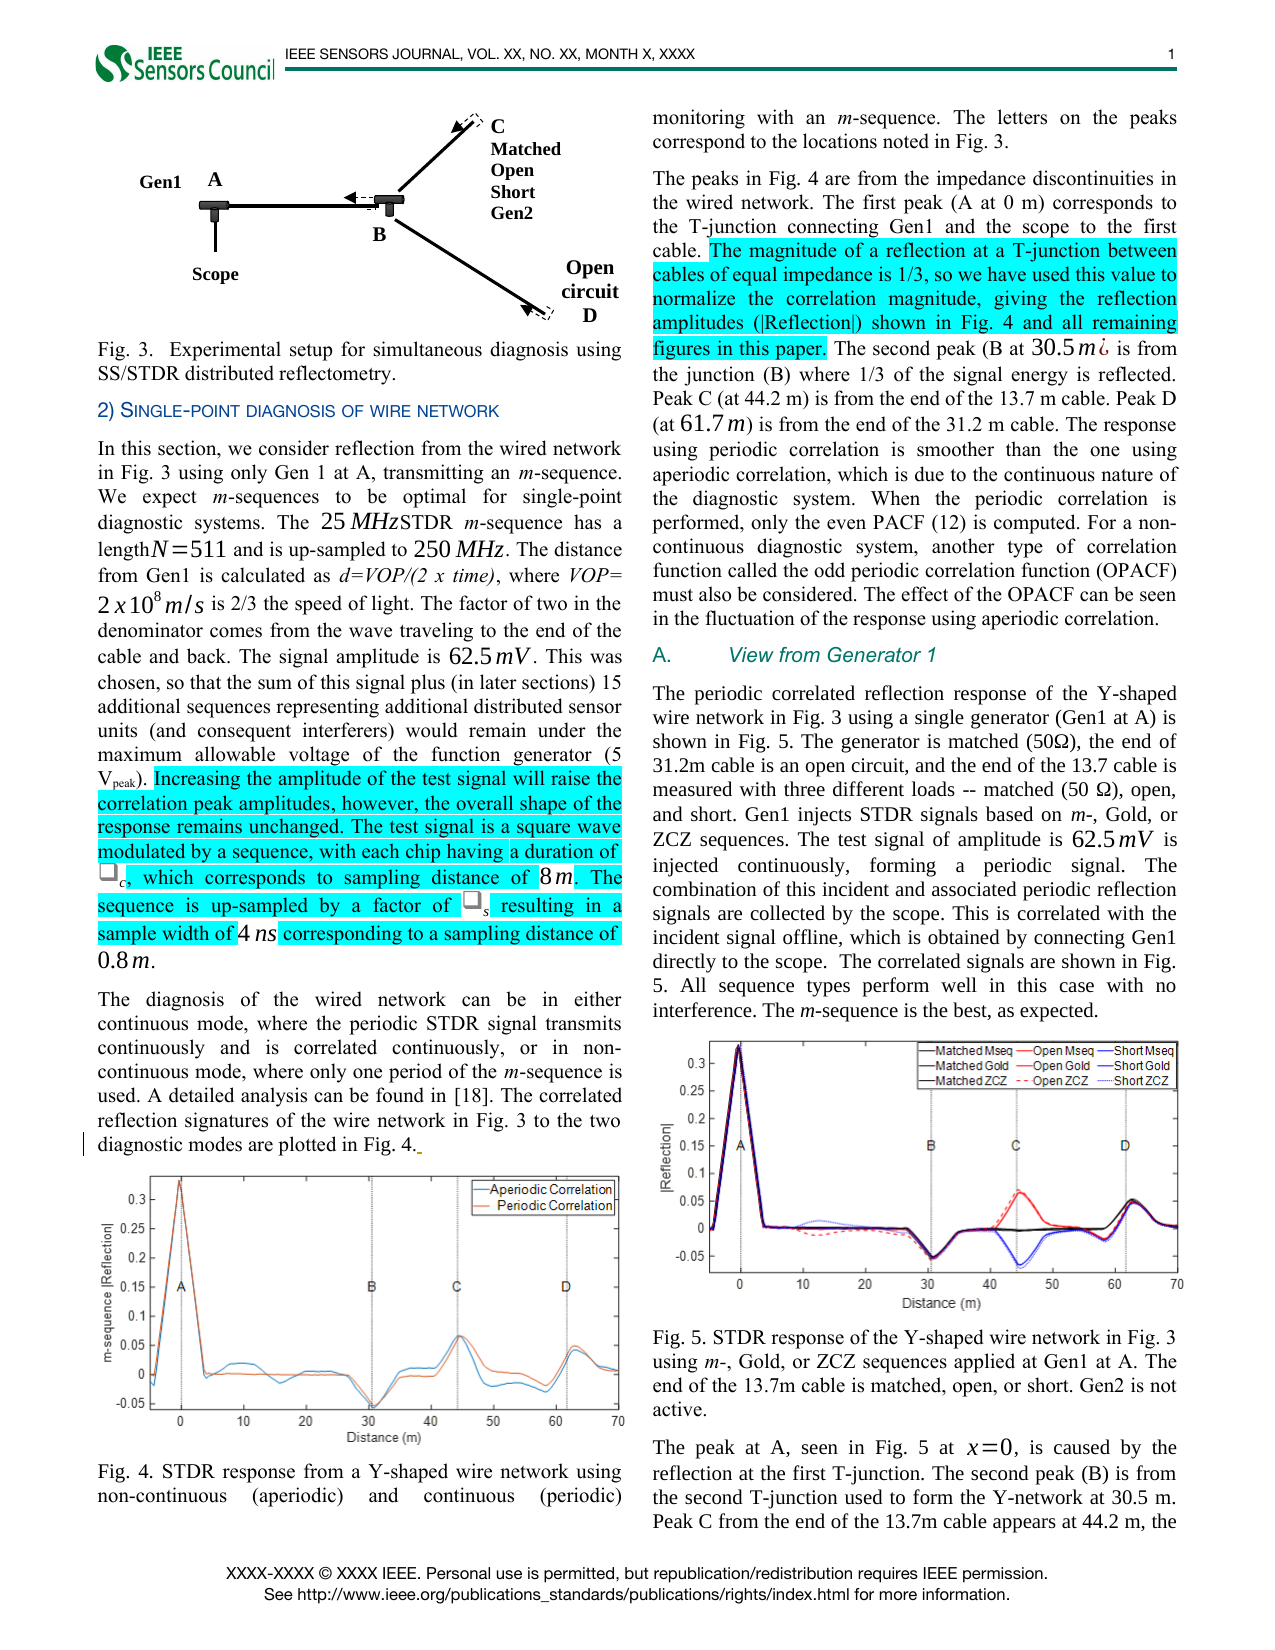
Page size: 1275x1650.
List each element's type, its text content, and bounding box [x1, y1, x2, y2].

text In this section, we consider reflection from the wired network in Fig. 3 using only Gen 1 at A, transmitting an m-sequence. We expect m-sequences to be optimal for single-point diagnostic systems. The STDR m-sequence has a length and is up-sampled to . The distance from Gen1 is calculated as d=VOP/(2 x time), where VOP= is 2/3 the speed of light. The factor of two in the denominator comes from the wave traveling to the end of the cable and back. The signal amplitude is . This was chosen, so that the sum of this signal plus (in later sections) 15 additional sequences representing additional distributed sensor units (and consequent interferers) would remain under the maximum allowable voltage of the function generator (5 Vpeak).. [97, 825, 622, 975]
text In this section, we consider reflection from the wired network in Fig. 3 using only Gen 1 at A, transmitting an m-sequence. We expect m-sequences to be optimal for single-point diagnostic systems. The STDR m-sequence has a length and is up-sampled to . The distance from Gen1 is calculated as d=VOP/(2 x time), where VOP= is 2/3 the speed of light. The factor of two in the denominator comes from the wave traveling to the end of the cable and back. The signal amplitude is . This was chosen, so that the sum of this signal plus (in later sections) 15 additional sequences representing additional distributed sensor units (and consequent interferers) would remain under the maximum allowable voltage of the function generator (5 Vpeak).. [97, 436, 622, 824]
text Fig. 3. Experimental setup for simultaneous diagnosis using SS/STDR distributed reflectometry. [97, 105, 622, 384]
text Fig. 5. STDR response of the Y-shaped wire network in Fig. 3 using m-, Gold, or ZCZ sequences applied at Gen1 at A. The end of the 13.7m cable is matched, open, or short. Gen2 is not active. [652, 1324, 1177, 1421]
picture [652, 1034, 1189, 1312]
text 2) Single-point diagnosis of wire network [97, 397, 622, 423]
text Fig. 4. STDR response from a Y-shaped wire network using non-continuous (aperiodic) and continuous (periodic) monitoring with an m-sequence. The letters on the peaks correspond to the locations noted in Fig. 3. [97, 1459, 622, 1507]
text The diagnosis of the wired network can be in either continuous mode, where the periodic STDR signal transmits continuously and is correlated continuously, or in non-continuous mode, where only one period of the m-sequence is used. A detailed analysis can be found in [18]. The correlated reflection signatures of the wire network in Fig. 3 to the two diagnostic modes are plotted in Fig. 4. [97, 987, 622, 1156]
subtitle View from Generator 1 [652, 642, 1177, 669]
text The periodic correlated reflection response of the Y-shaped wire network in Fig. 3 using a single generator (Gen1 at A) is shown in Fig. 5. The generator is matched (50Ω), the end of 31.2m cable is an open circuit, and the end of the 13.7 cable is measured with three different loads -- matched (50 Ω), open, and short. Gen1 injects STDR signals based on m-, Gold, or ZCZ sequences. The test signal of amplitude is is injected continuously, forming a periodic signal. The combination of this incident and associated periodic reflection signals are collected by the scope. This is correlated with the incident signal offline, which is obtained by connecting Gen1 directly to the scope. The correlated signals are shown in Fig. 5. All sequence types perform well in this case with no interference. The m-sequence is the best, as expected. [652, 681, 1177, 1022]
picture [97, 1168, 630, 1447]
text Fig. 4. STDR response from a Y-shaped wire network using non-continuous (aperiodic) and continuous (periodic) monitoring with an m-sequence. The letters on the peaks correspond to the locations noted in Fig. 3. [652, 105, 1177, 153]
text The peaks in Fig. 4 are from the impedance discontinuities in the wired network. The first peak (A at 0 m) corresponds to the T-junction connecting Gen1 and the scope to the first cable. The magnitude of a reflection at a T-junction between cables of equal impedance is 1/3, so we have used this value to normalize the correlation magnitude, giving the reflection amplitudes (|Reflection|) shown in Fig. 4 and all remaining figures in this paper. The second peak (B at is from the junction (B) where 1/3 of the signal energy is reflected. Peak C (at 44.2 m) is from the end of the 13.7 m cable. Peak D (at ) is from the end of the 31.2 m cable. The response using periodic correlation is smoother than the one using aperiodic correlation, which is due to the continuous nature of the diagnostic system. When the periodic correlation is performed, only the even PACF (12) is computed. For a non-continuous diagnostic system, another type of correlation function called the odd periodic correlation function (OPACF) must also be considered. The effect of the OPACF can be seen in the fluctuation of the response using aperiodic correlation. [652, 297, 1177, 630]
picture [95, 45, 275, 82]
